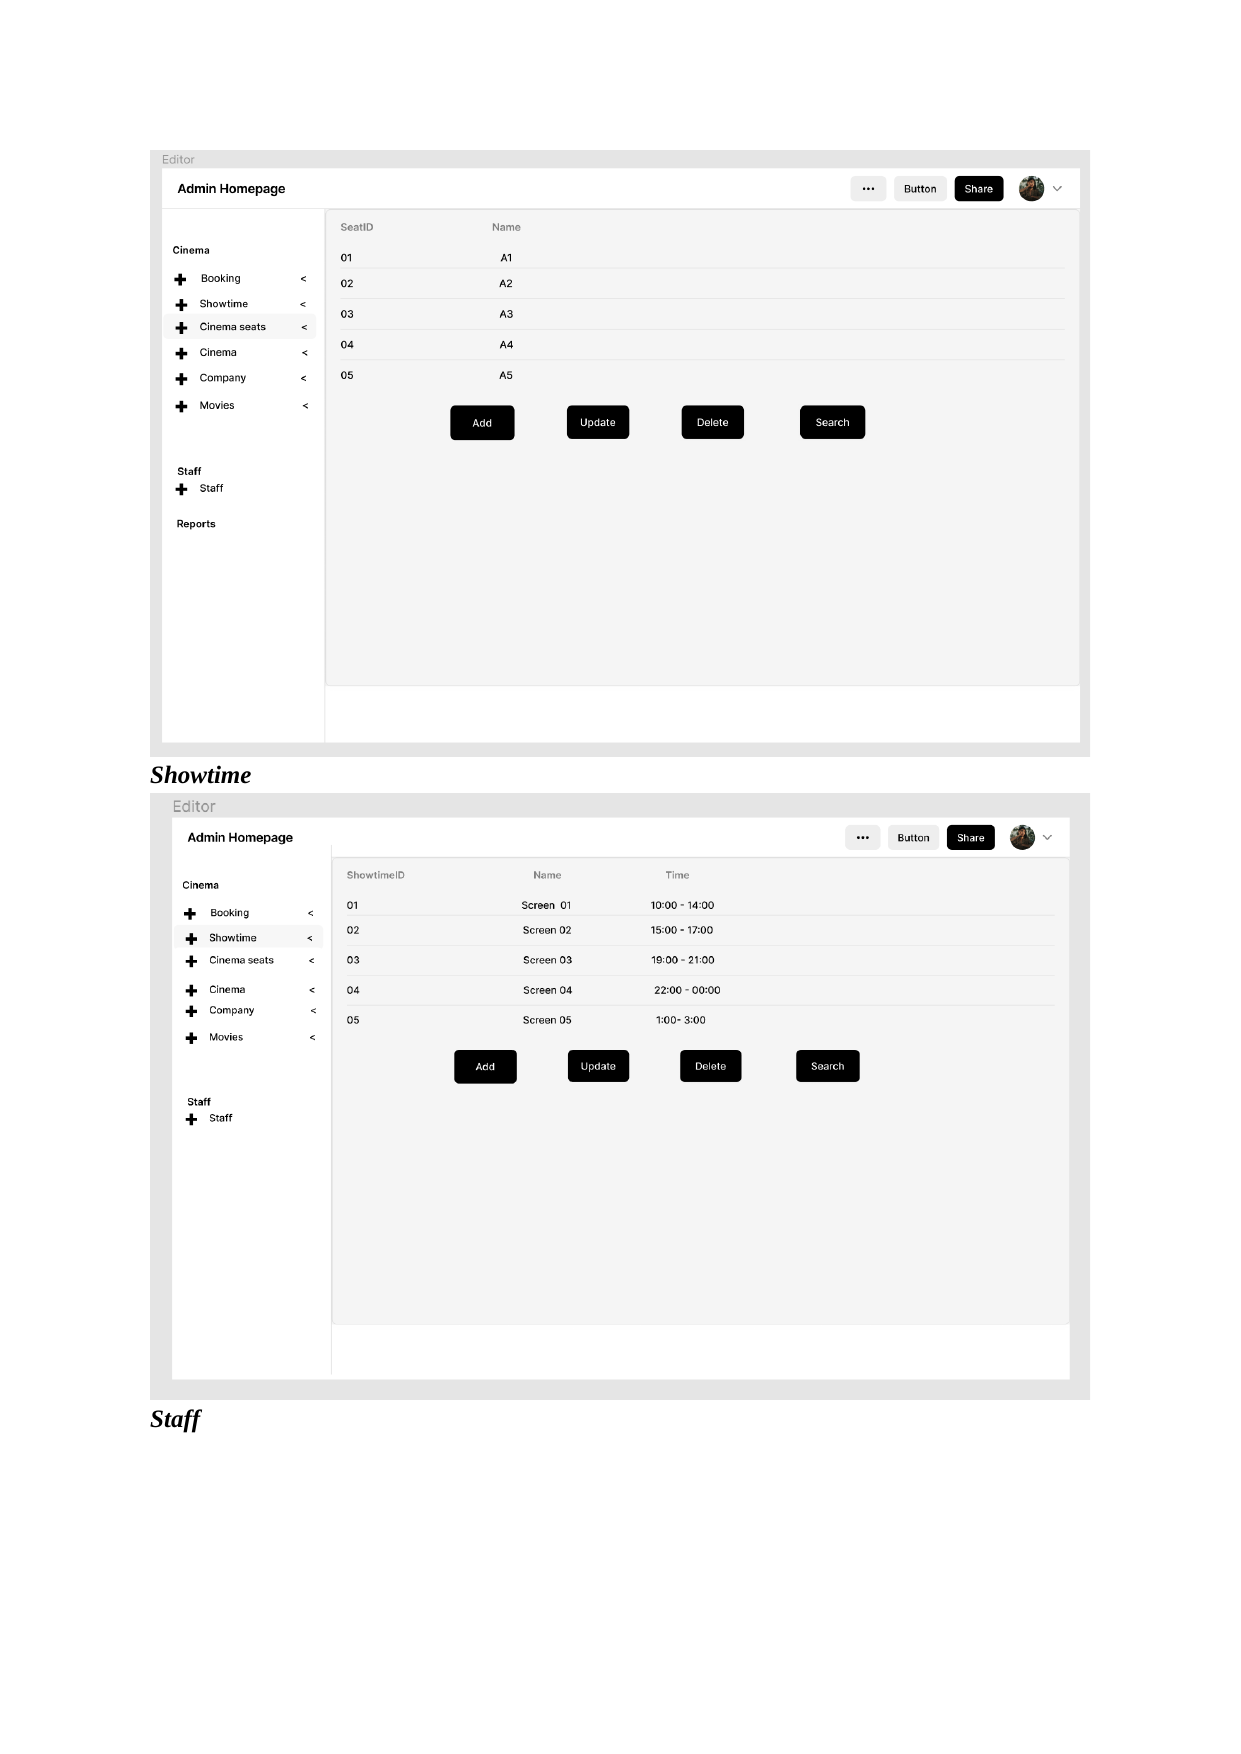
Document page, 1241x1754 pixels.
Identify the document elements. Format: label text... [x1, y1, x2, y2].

picture [150, 793, 1091, 1400]
text Showtime [150, 761, 1090, 789]
picture [150, 150, 1091, 757]
text Staff [150, 1404, 1090, 1433]
